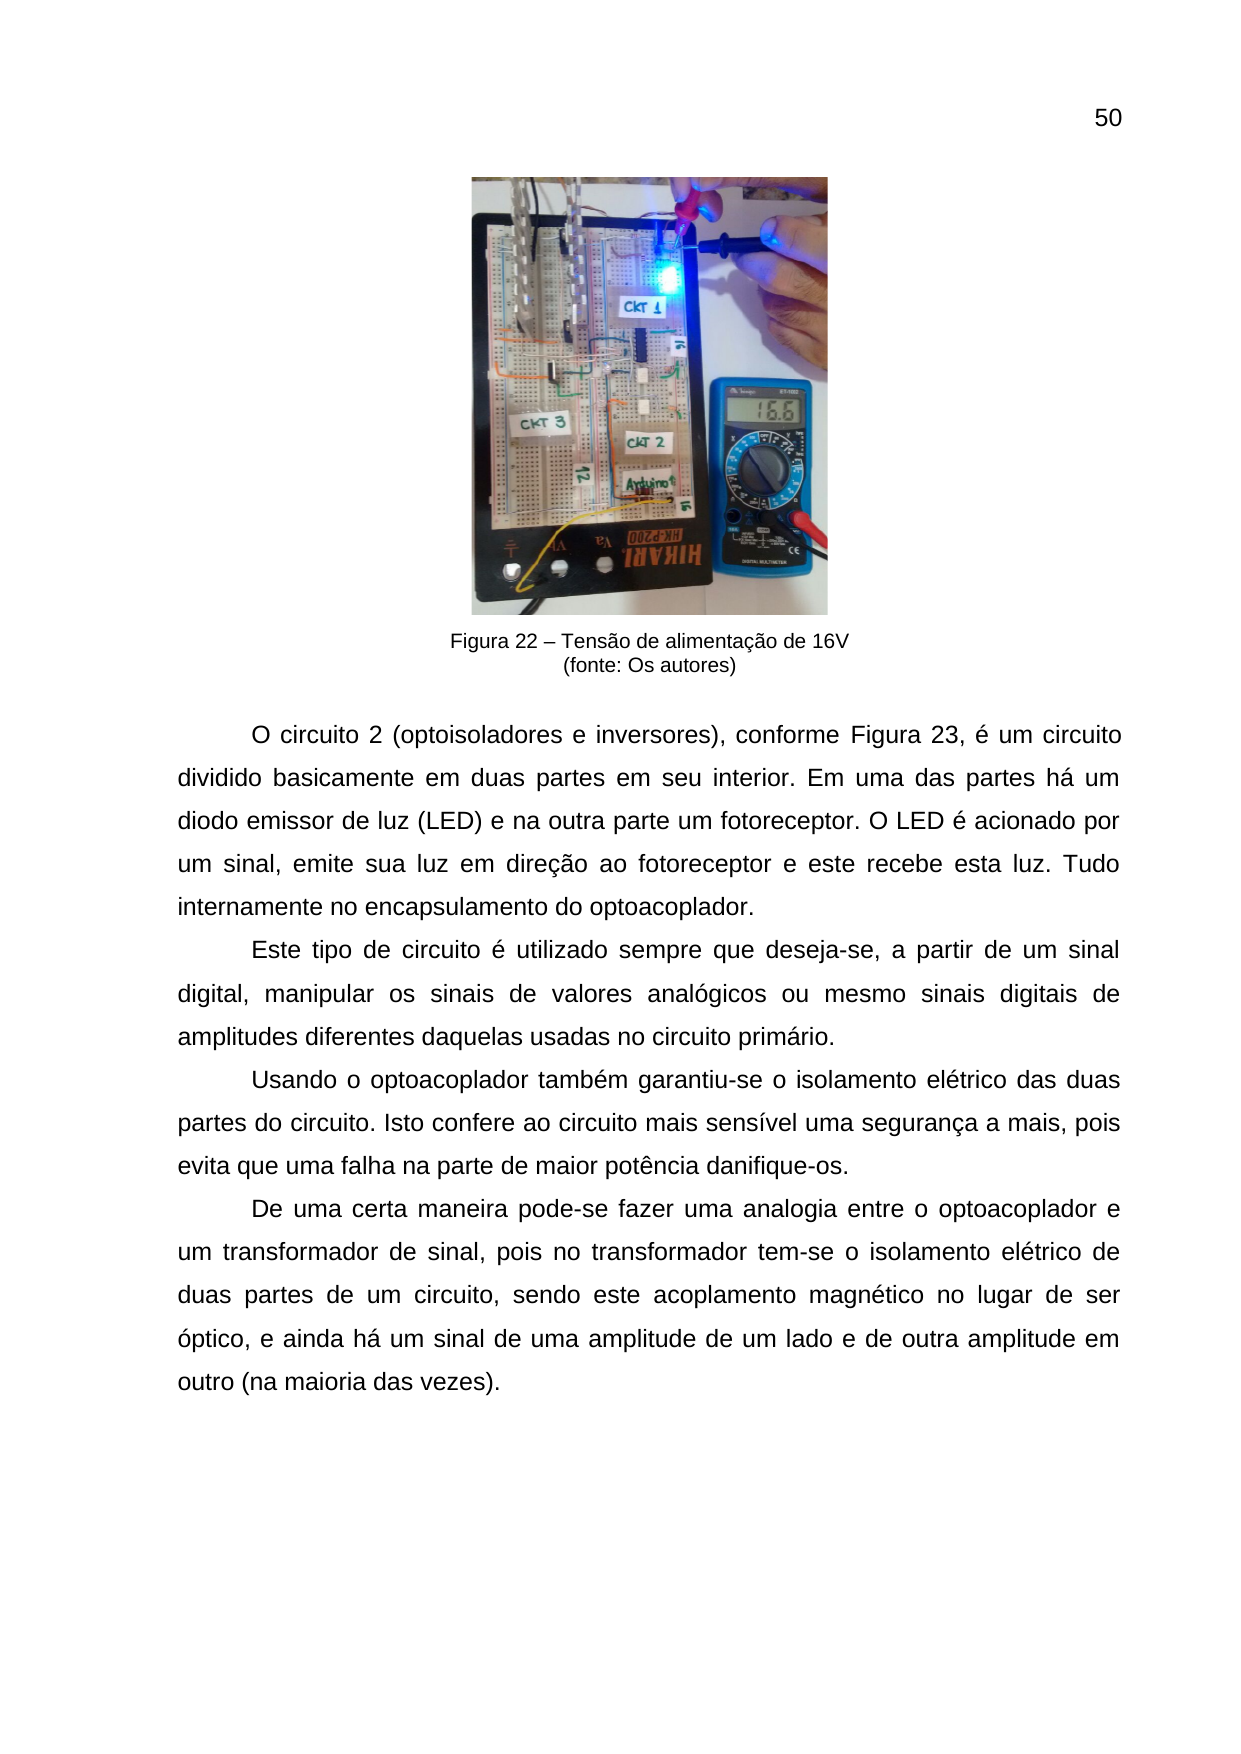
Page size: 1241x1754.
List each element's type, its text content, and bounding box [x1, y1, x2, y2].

picture [471, 177, 828, 615]
text O circuito 2 (optoisoladores e inversores), conforme Figura 23, é um circuito dividido basicamente em duas partes em seu interior. Em uma das partes há um diodo emissor de luz (LED) e na outra parte um fotoreceptor. O LED é acionado por um sinal, emite sua luz em direção ao fotoreceptor e este recebe esta luz. Tudo internamente no encapsulamento do optoacoplador. [177, 720, 1122, 921]
text De uma certa maneira pode-se fazer uma analogia entre o optoacoplador e um transformador de sinal, pois no transformador tem-se o isolamento elétrico de duas partes de um circuito, sendo este acoplamento magnético no lugar de ser óptico, e ainda há um sinal de uma amplitude de um lado e de outra amplitude em outro (na maioria das vezes). [177, 1194, 1122, 1396]
text (fonte: Os autores) [177, 653, 1122, 677]
text Usando o optoacoplador também garantiu-se o isolamento elétrico das duas partes do circuito. Isto confere ao circuito mais sensível uma segurança a mais, pois evita que uma falha na parte de maior potência danifique-os. [177, 1065, 1122, 1180]
text Este tipo de circuito é utilizado sempre que deseja-se, a partir de um sinal digital, manipular os sinais de valores analógicos ou mesmo sinais digitais de amplitudes diferentes daquelas usadas no circuito primário. [177, 936, 1122, 1051]
